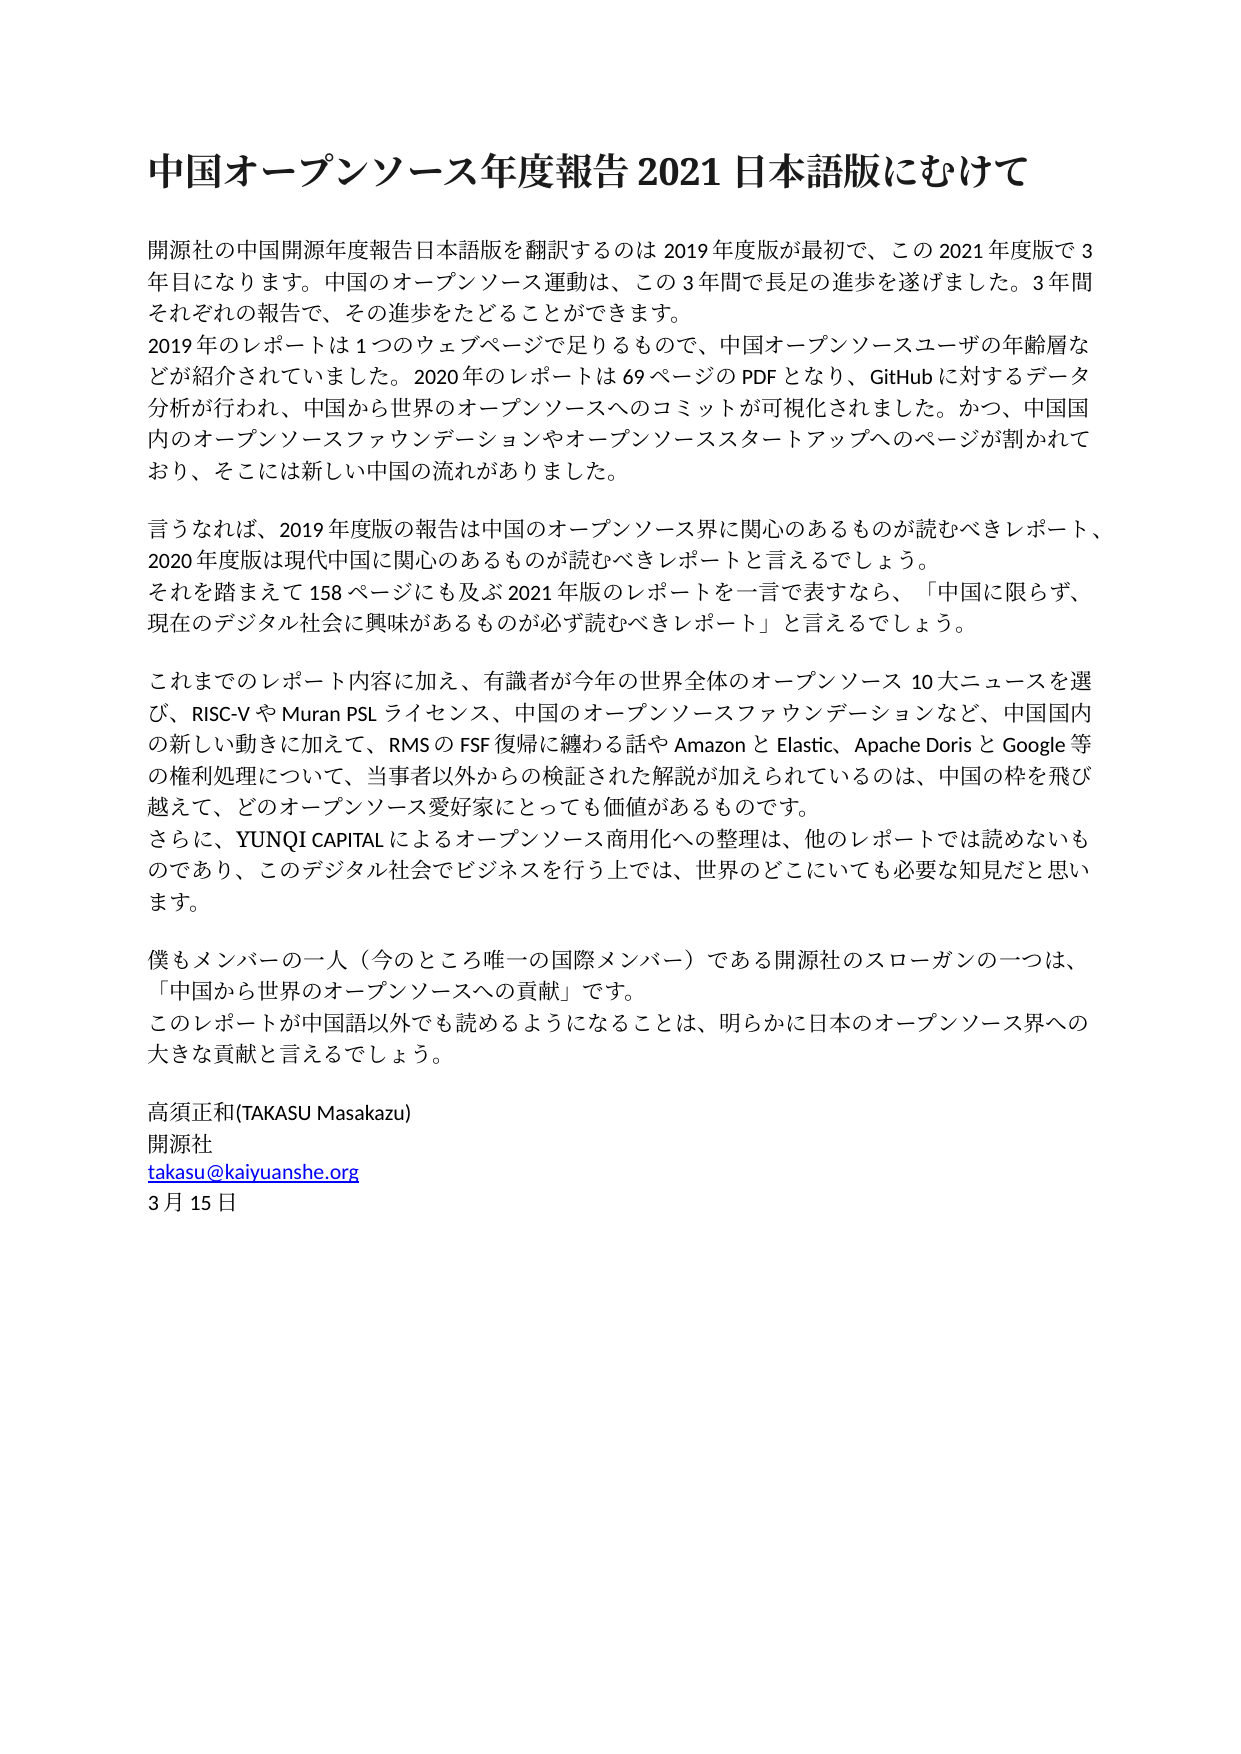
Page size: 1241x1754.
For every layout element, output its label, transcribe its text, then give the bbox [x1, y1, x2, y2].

subtitle 中国オープンソース年度報告2021 日本語版にむけて [148, 142, 1093, 196]
text これまでのレポート内容に加え、有識者が今年の世界全体のオープンソース10大ニュースを選び、RISC-VやMuran PSLライセンス、中国のオープンソースファウンデーションなど、中国国内の新しい動きに加えて、RMSのFSF復帰に纏わる話やAmazonとElastic、Apache DorisとGoogle等の権利処理について、当事者以外からの検証された解説が加えられているのは、中国の枠を飛び越えて、どのオープンソース愛好家にとっても価値があるものです。 [148, 664, 1093, 822]
text さらに、YUNQI CAPITALによるオープンソース商用化への整理は、他のレポートでは読めないものであり、このデジタル社会でビジネスを行う上では、世界のどこにいても必要な知見だと思います。 [148, 822, 1093, 916]
text takasu@kaiyuanshe.org [148, 1158, 1093, 1185]
text それを踏まえて158ページにも及ぶ2021年版のレポートを一言で表すなら、「中国に限らず、現在のデジタル社会に興味があるものが必ず読むべきレポート」と言えるでしょう。 [148, 575, 1093, 638]
text 2019年のレポートは1つのウェブページで足りるもので、中国オープンソースユーザの年齢層などが紹介されていました。2020年のレポートは69ページのPDFとなり、GitHubに対するデータ分析が行われ、中国から世界のオープンソースへのコミットが可視化されました。かつ、中国国内のオープンソースファウンデーションやオープンソーススタートアップへのページが割かれており、そこには新しい中国の流れがありました。 [148, 328, 1093, 485]
text 3月15日 [148, 1185, 1093, 1216]
text 高須正和(TAKASU Masakazu) [148, 1095, 1093, 1127]
text 言うなれば、2019年度版の報告は中国のオープンソース界に関心のあるものが読むべきレポート、2020年度版は現代中国に関心のあるものが読むべきレポートと言えるでしょう。 [148, 512, 1093, 575]
text 僕もメンバーの一人（今のところ唯一の国際メンバー）である開源社のスローガンの一つは、「中国から世界のオープンソースへの貢献」です。 [148, 943, 1093, 1006]
text 開源社の中国開源年度報告日本語版を翻訳するのは2019年度版が最初で、この2021年度版で3年目になります。中国のオープンソース運動は、この3年間で長足の進歩を遂げました。3年間それぞれの報告で、その進歩をたどることができます。 [148, 234, 1093, 328]
text 開源社 [148, 1127, 1093, 1158]
text このレポートが中国語以外でも読めるようになることは、明らかに日本のオープンソース界への大きな貢献と言えるでしょう。 [148, 1006, 1093, 1069]
